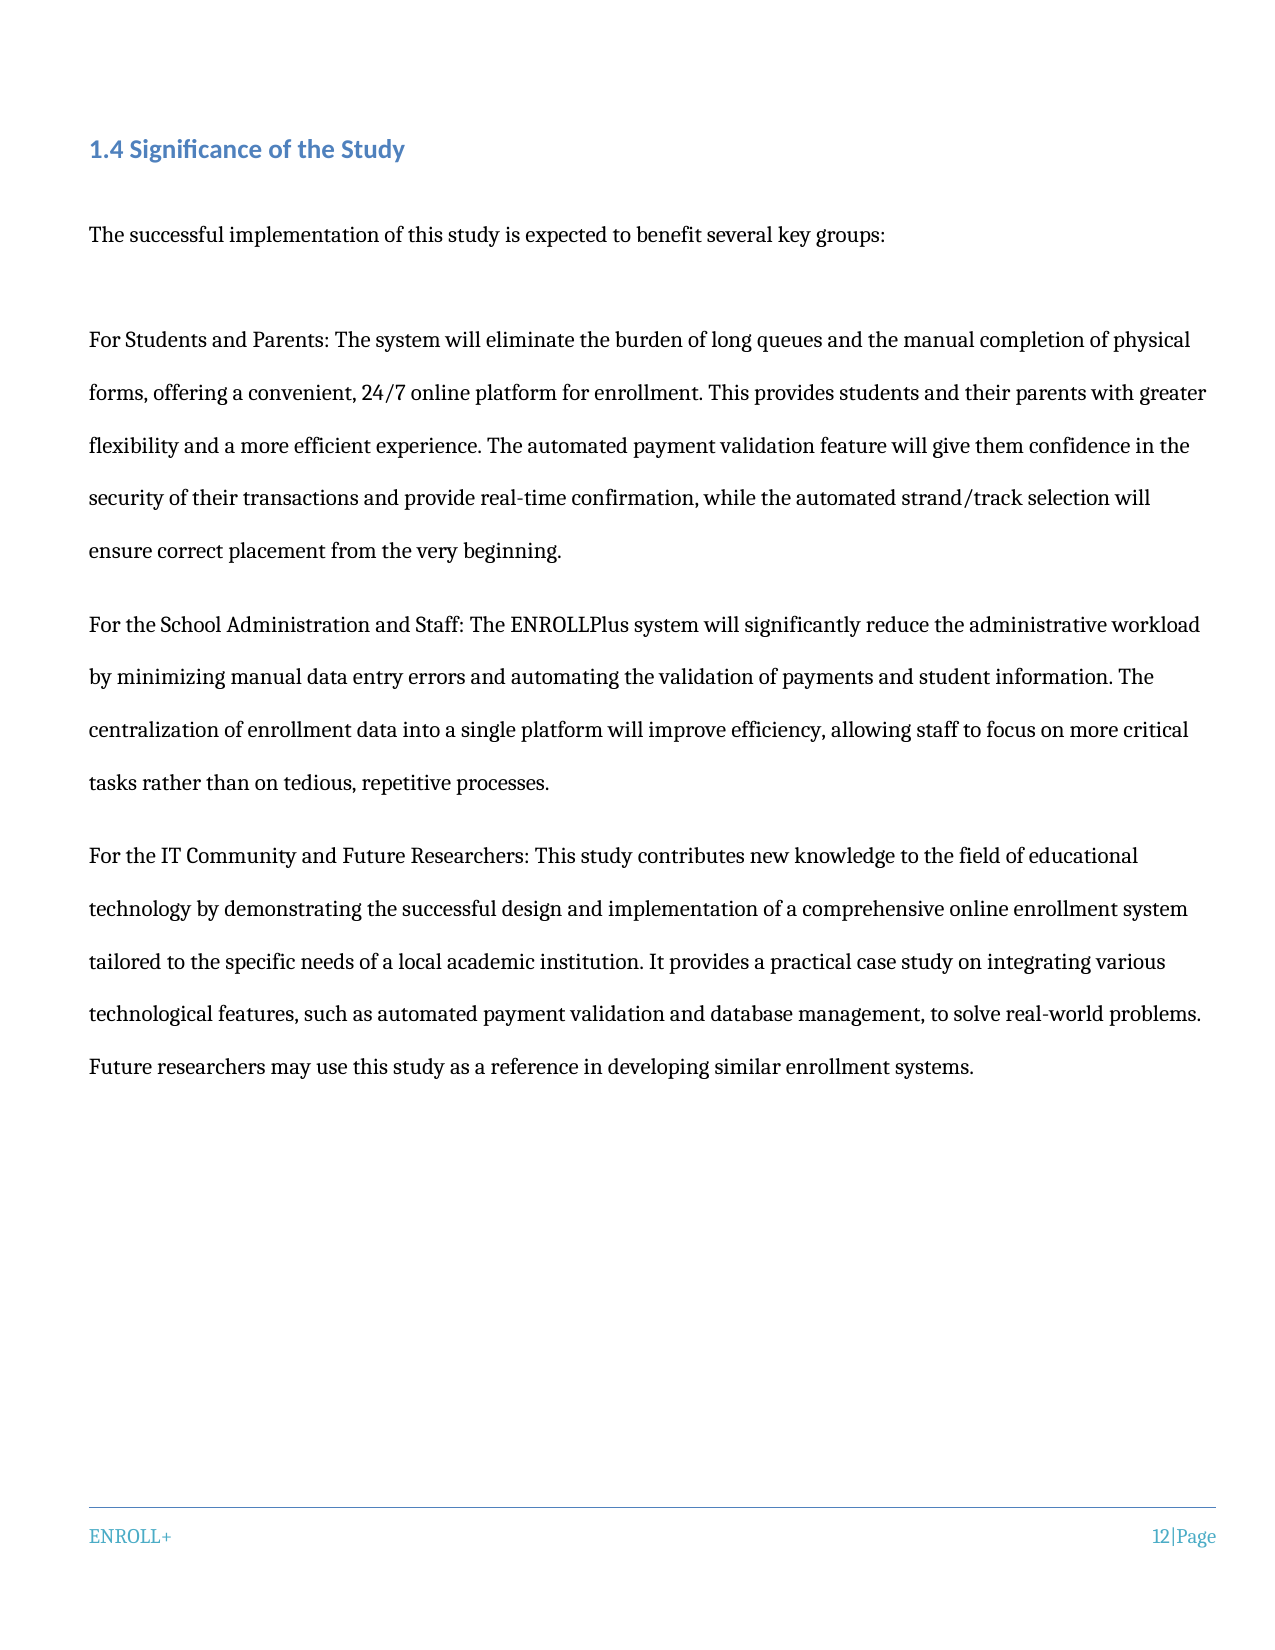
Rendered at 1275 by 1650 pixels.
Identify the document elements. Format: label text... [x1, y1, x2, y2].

subtitle 1.4 Significance of the Study [89, 133, 1216, 166]
text For the IT Community and Future Researchers: This study contributes new knowledge to the field of educational technology by demonstrating the successful design and implementation of a comprehensive online enrollment system tailored to the specific needs of a local academic institution. It provides a practical case study on integrating various technological features, such as automated payment validation and database management, to solve real-world problems. Future researchers may use this study as a reference in developing similar enrollment systems. [89, 843, 1216, 1080]
text For the School Administration and Staff: The ENROLLPlus system will significantly reduce the administrative workload by minimizing manual data entry errors and automating the validation of payments and student information. The centralization of enrollment data into a single platform will improve efficiency, allowing staff to focus on more critical tasks rather than on tedious, repetitive processes. [89, 611, 1216, 796]
text The successful implementation of this study is expected to benefit several key groups: For Students and Parents: The system will eliminate the burden of long queues and the manual completion of physical forms, offering a convenient, 24/7 online platform for enrollment. This provides students and their parents with greater flexibility and a more efficient experience. The automated payment validation feature will give them confidence in the security of their transactions and provide real-time confirmation, while the automated strand/track selection will ensure correct placement from the very beginning. [89, 222, 1216, 564]
